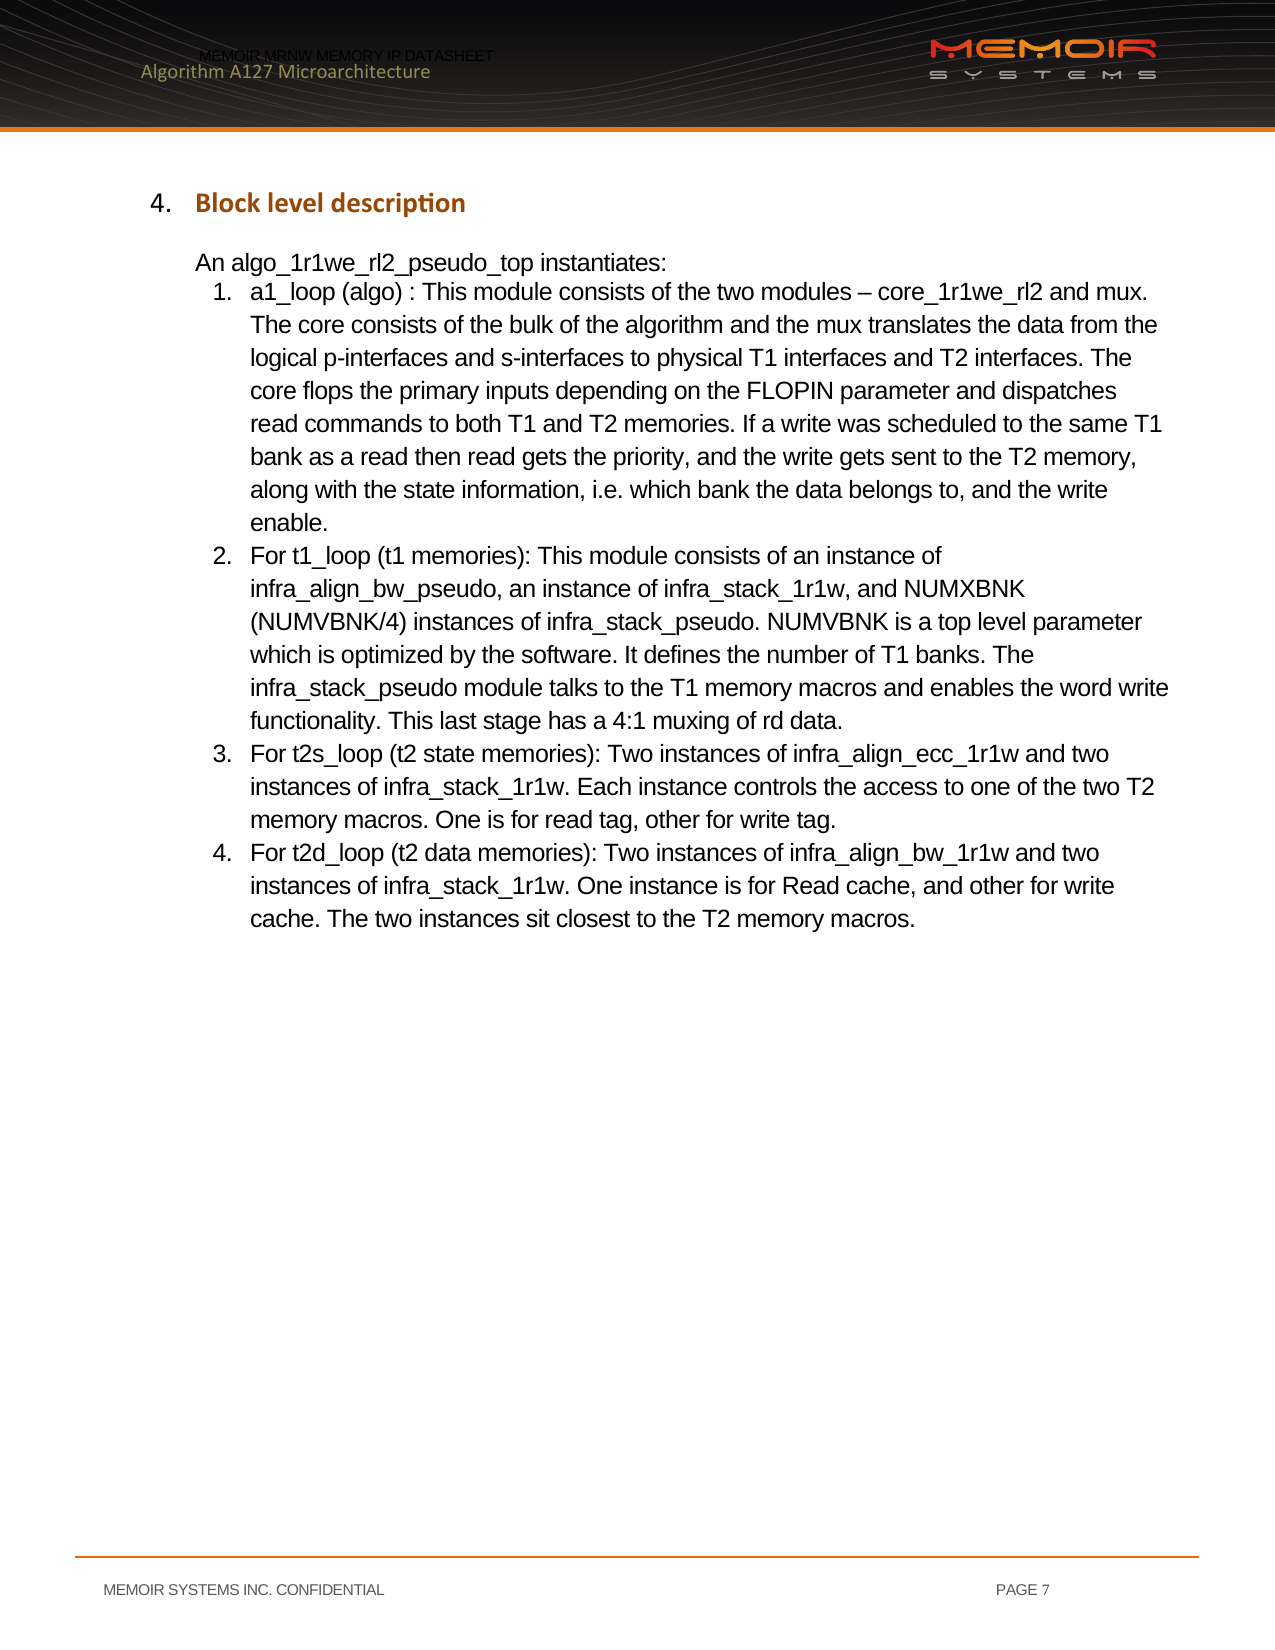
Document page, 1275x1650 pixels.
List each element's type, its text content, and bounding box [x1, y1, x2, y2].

list For t2d_loop (t2 data memories): Two instances of infra_align_bw_1r1w and two instances of infra_stack_1r1w. One instance is for Read cache, and other for write cache. The two instances sit closest to the T2 memory macros. [212, 838, 1171, 933]
list For t1_loop (t1 memories): This module consists of an instance of infra_align_bw_pseudo, an instance of infra_stack_1r1w, and NUMXBNK (NUMVBNK/4) instances of infra_stack_pseudo. NUMVBNK is a top level parameter which is optimized by the software. It defines the number of T1 banks. The infra_stack_pseudo module talks to the T1 memory macros and enables the word write functionality. This last stage has a 4:1 muxing of rd data. [212, 541, 1171, 735]
subtitle Block level description [142, 182, 1163, 221]
list An algo_1r1we_rl2_pseudo_top instantiates: [195, 248, 1171, 277]
list a1_loop (algo) : This module consists of the two modules – core_1r1we_rl2 and mux. The core consists of the bulk of the algorithm and the mux translates the data from the logical p-interfaces and s-interfaces to physical T1 interfaces and T2 interfaces. The core flops the primary inputs depending on the FLOPIN parameter and dispatches read commands to both T1 and T2 memories. If a write was scheduled to the same T1 bank as a read then read gets the priority, and the write gets sent to the T2 memory, along with the state information, i.e. which bank the data belongs to, and the write enable. [212, 277, 1171, 537]
list For t2s_loop (t2 state memories): Two instances of infra_align_ecc_1r1w and two instances of infra_stack_1r1w. Each instance controls the access to one of the two T2 memory macros. One is for read tag, other for write tag. [212, 739, 1171, 834]
